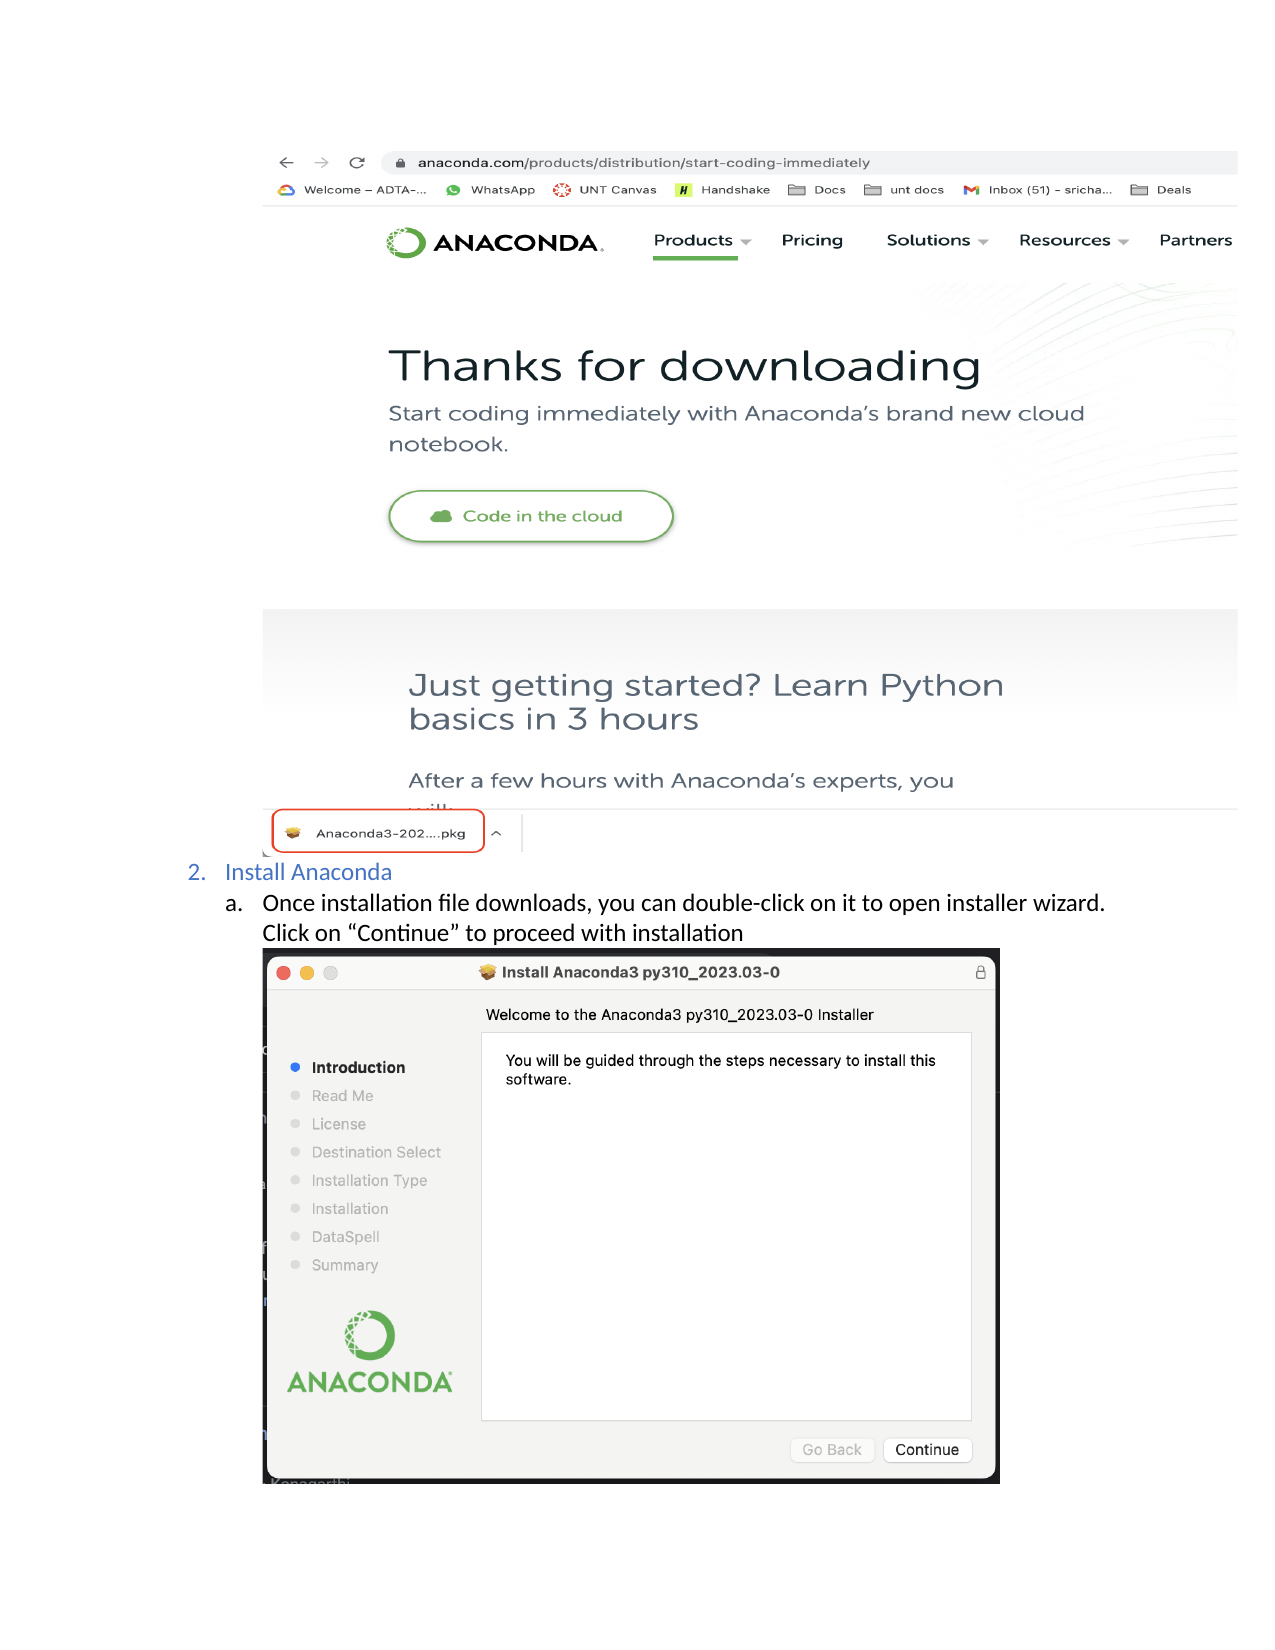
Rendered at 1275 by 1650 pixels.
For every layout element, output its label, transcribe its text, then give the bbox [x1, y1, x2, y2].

picture [262, 150, 1238, 857]
list Install Anaconda [187, 857, 1125, 887]
picture [262, 948, 1000, 1484]
list Once installation file downloads, you can double-click on it to open installer wizard. Click on “Continue” to proceed with installation [225, 887, 1125, 948]
